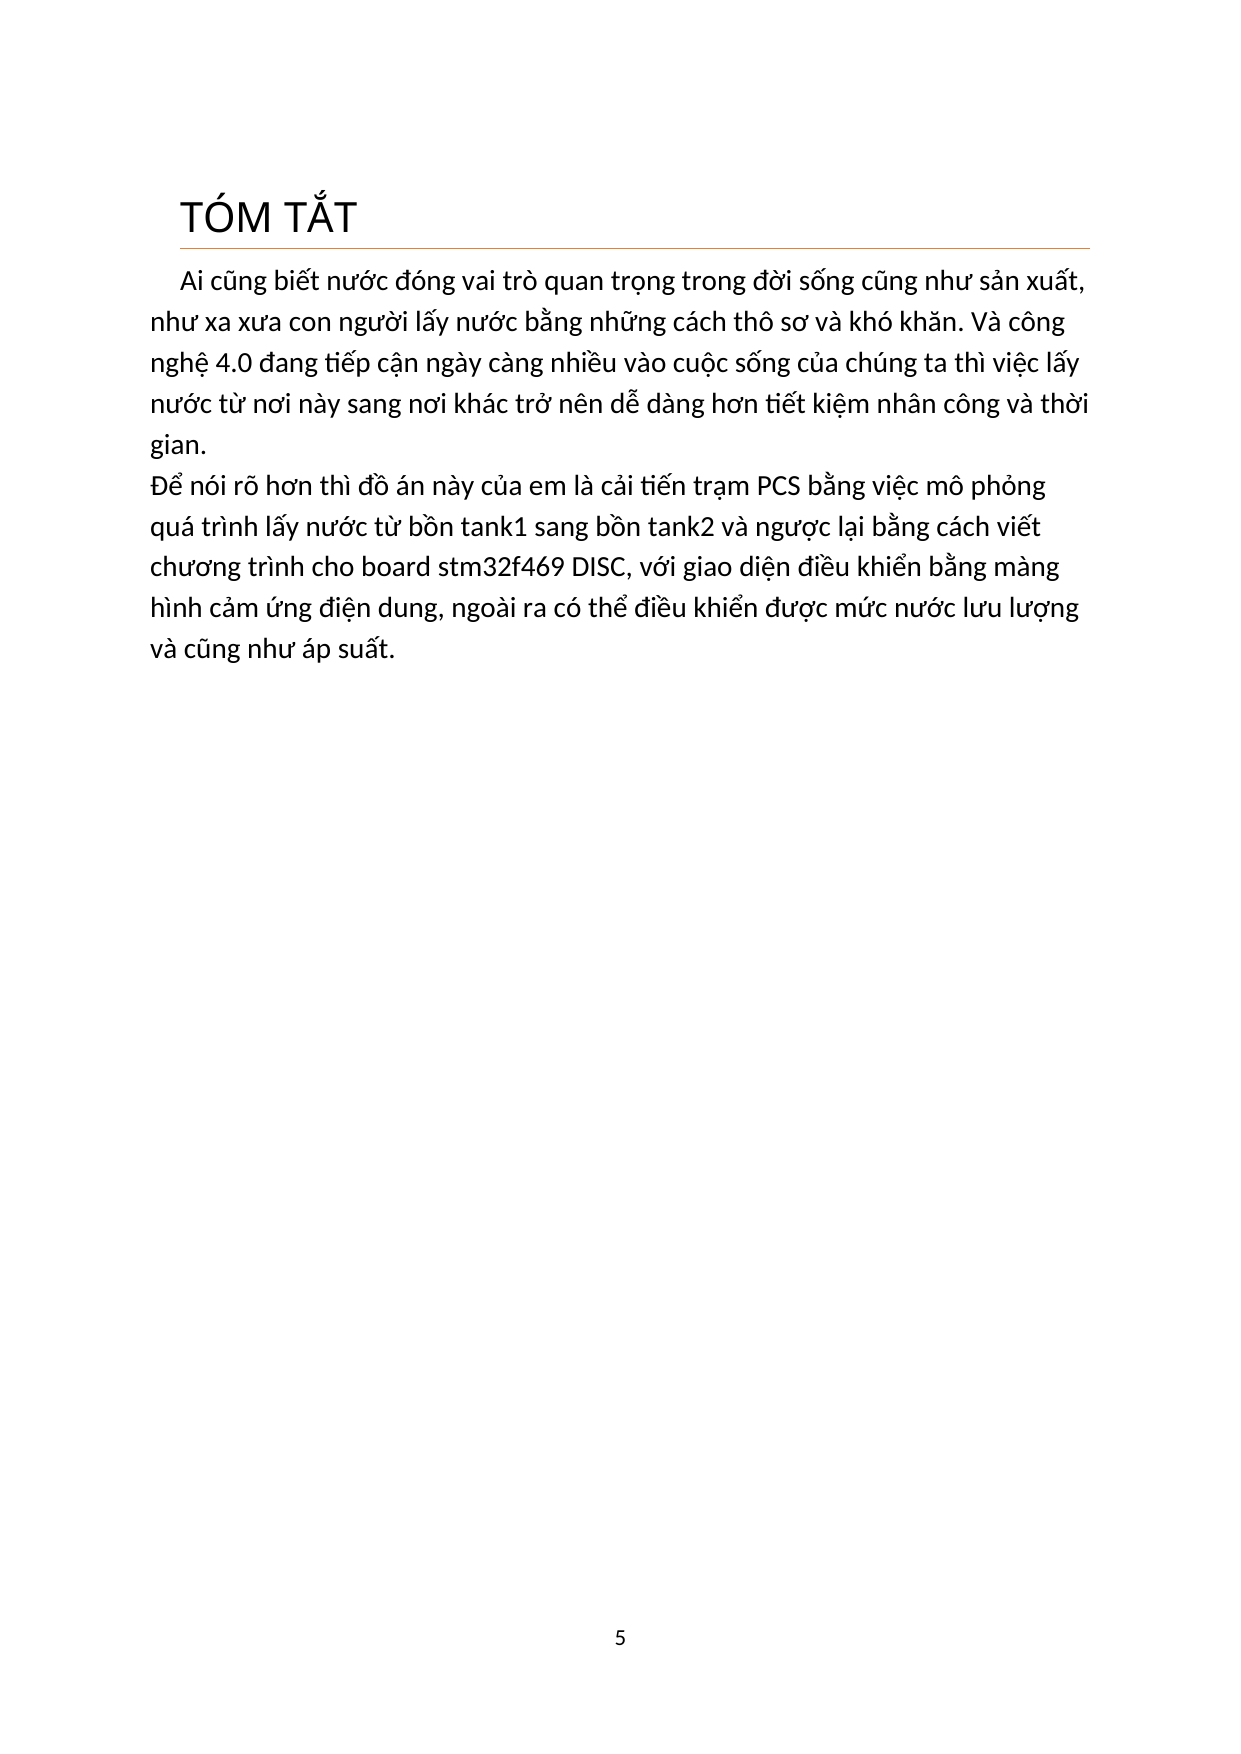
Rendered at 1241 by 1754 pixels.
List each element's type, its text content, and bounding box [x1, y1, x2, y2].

text Để nói rõ hơn thì đồ án này của em là cải tiến trạm PCS bằng việc mô phỏng quá trình lấy nước từ bồn tank1 sang bồn tank2 và ngược lại bằng cách viết chương trình cho board stm32f469 DISC, với giao diện điều khiển bằng màng hình cảm ứng điện dung, ngoài ra có thể điều khiển được mức nước lưu lượng và cũng như áp suất. [150, 467, 1090, 666]
subtitle TÓM TẮT [180, 187, 1090, 248]
text Ai cũng biết nước đóng vai trò quan trọng trong đời sống cũng như sản xuất, như xa xưa con người lấy nước bằng những cách thô sơ và khó khăn. Và công nghệ 4.0 đang tiếp cận ngày càng nhiều vào cuộc sống của chúng ta thì việc lấy nước từ nơi này sang nơi khác trở nên dễ dàng hơn tiết kiệm nhân công và thời gian. [150, 262, 1090, 461]
